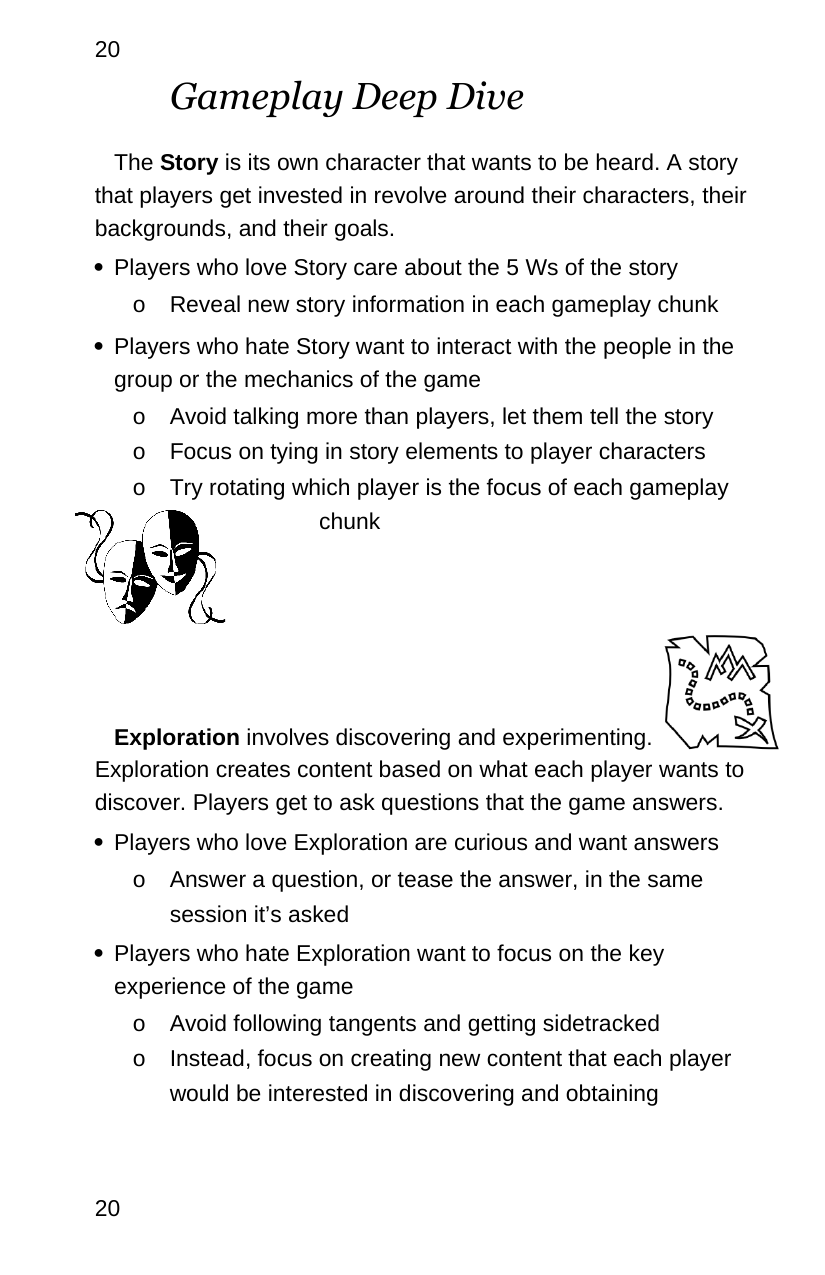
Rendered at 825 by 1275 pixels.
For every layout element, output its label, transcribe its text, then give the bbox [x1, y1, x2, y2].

text Players who hate Exploration want to focus on the key experience of the game [94, 940, 750, 999]
text Players who love Exploration are curious and want answers [94, 828, 750, 855]
picture [657, 627, 785, 756]
text Players who love Story care about the 5 Ws of the story [94, 254, 750, 280]
text The Story is its own character that wants to be heard. A story that players get invested in revolve around their characters, their backgrounds, and their goals. [94, 149, 750, 241]
picture [75, 510, 226, 624]
text Players who hate Story want to interact with the people in the group or the mechanics of the game [94, 333, 750, 392]
subtitle Gameplay Deep Dive [94, 75, 750, 118]
text Exploration involves discovering and experimenting. Exploration creates content based on what each player wants to discover. Players get to ask questions that the game answers. [94, 723, 750, 816]
text Try rotating which player is the focus of each gameplay chunk [132, 474, 750, 535]
text Avoid following tangents and getting sidetracked [132, 1010, 750, 1038]
text Reveal new story information in each gameplay chunk [132, 291, 750, 319]
text Answer a question, or tease the answer, in the same session it’s asked [132, 866, 750, 927]
text Avoid talking more than players, let them tell the story [132, 403, 750, 431]
text Focus on tying in story elements to player characters [132, 438, 750, 467]
text Instead, focus on creating new content that each player would be interested in discovering and obtaining [132, 1045, 750, 1106]
